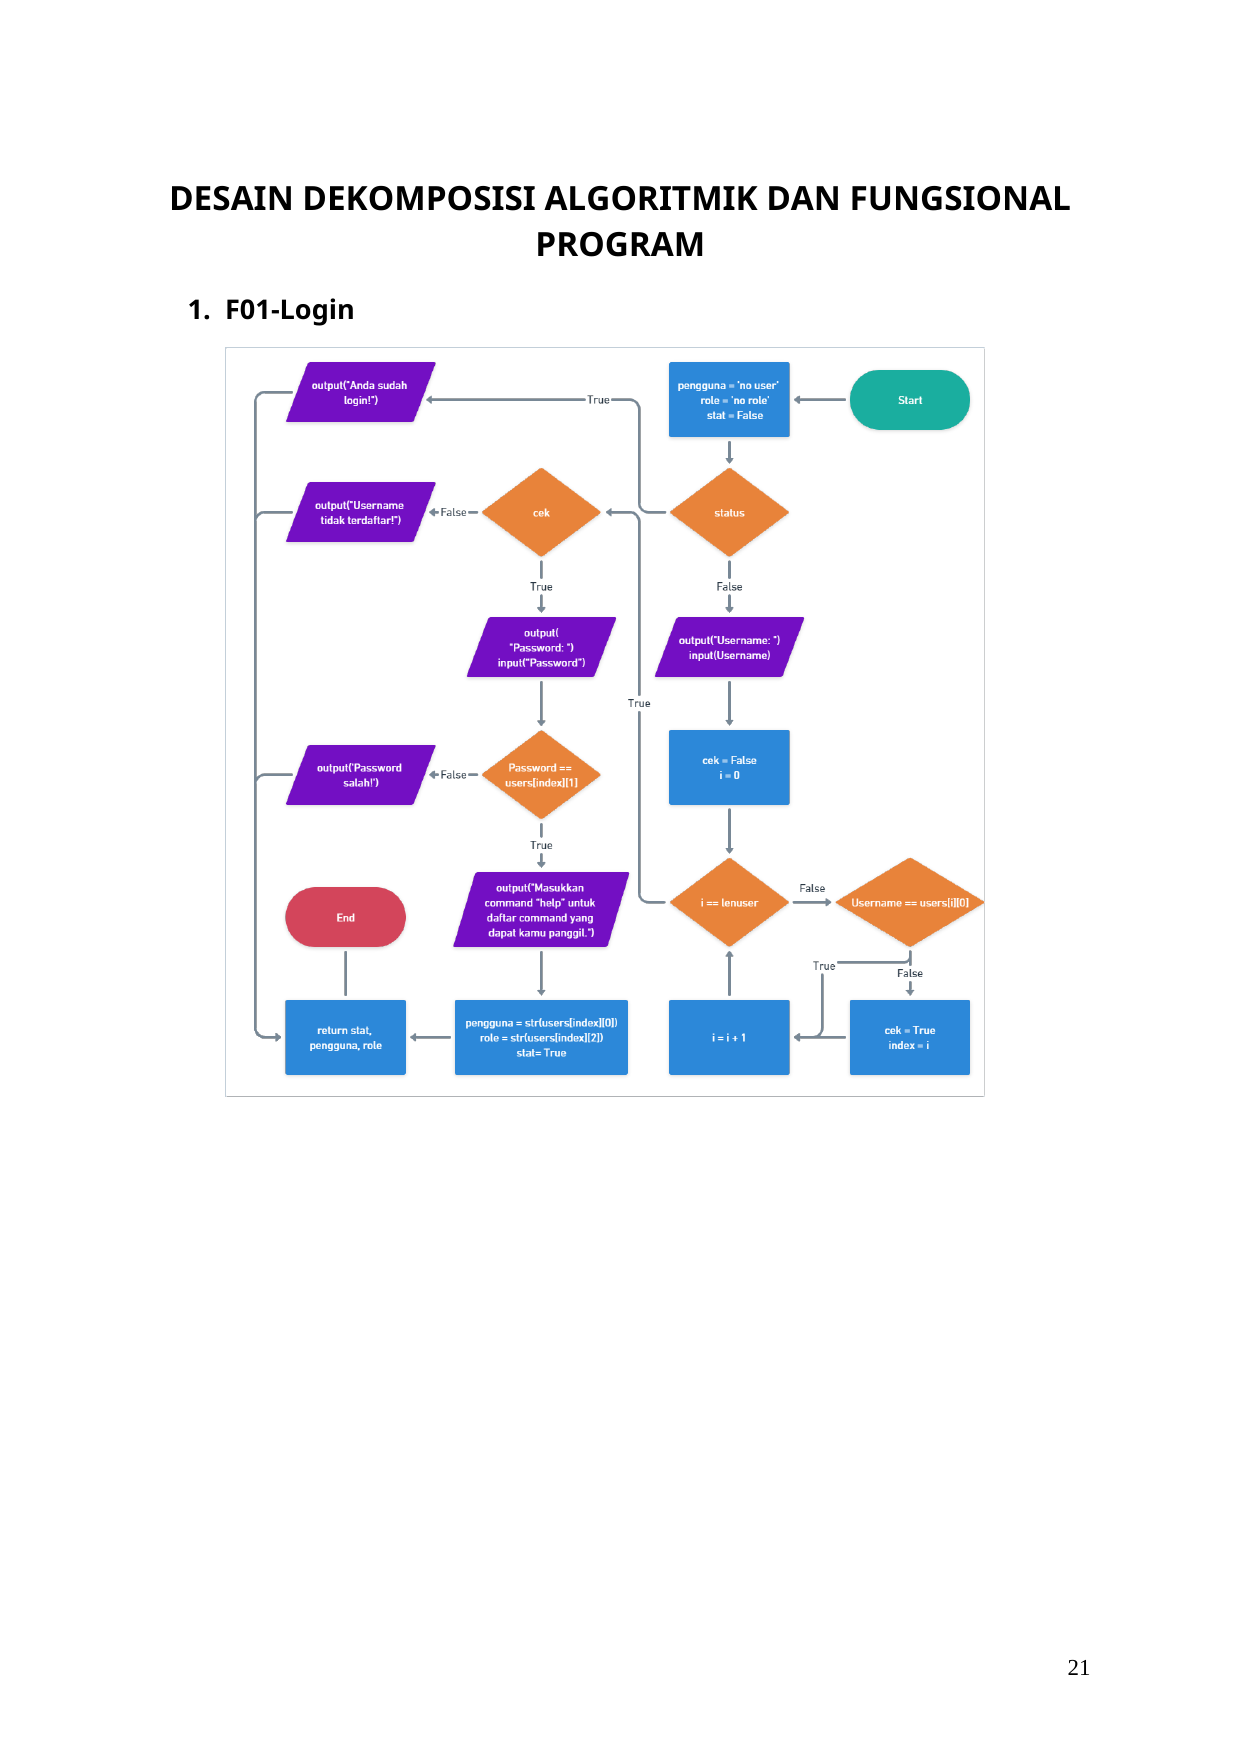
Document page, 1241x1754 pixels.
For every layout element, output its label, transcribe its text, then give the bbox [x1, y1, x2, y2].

subtitle F01-Login [187, 291, 1090, 328]
subtitle DESAIN DEKOMPOSISI ALGORITMIK DAN FUNGSIONAL PROGRAM [150, 175, 1090, 266]
picture [225, 347, 985, 1097]
